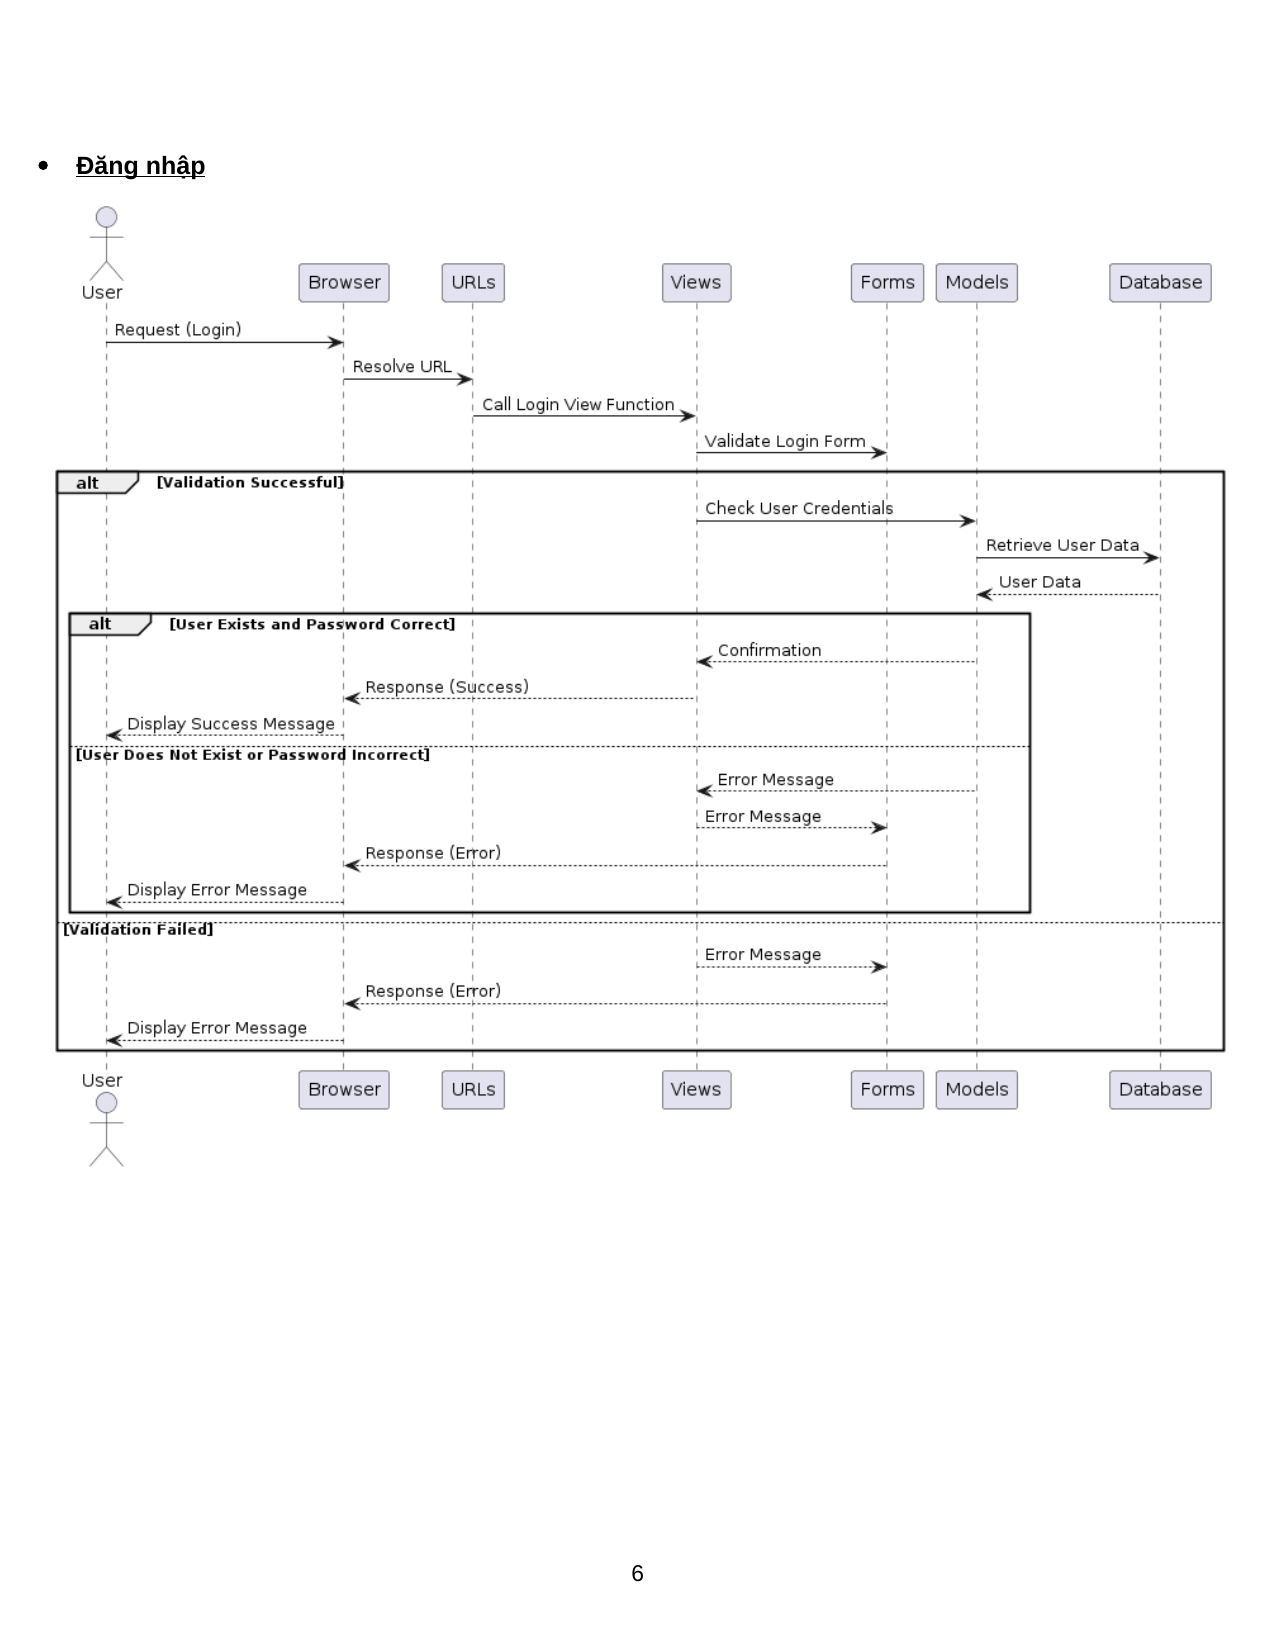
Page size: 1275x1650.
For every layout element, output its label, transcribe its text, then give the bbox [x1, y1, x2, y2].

list Đăng nhập [39, 151, 1125, 179]
picture [44, 200, 1231, 1173]
